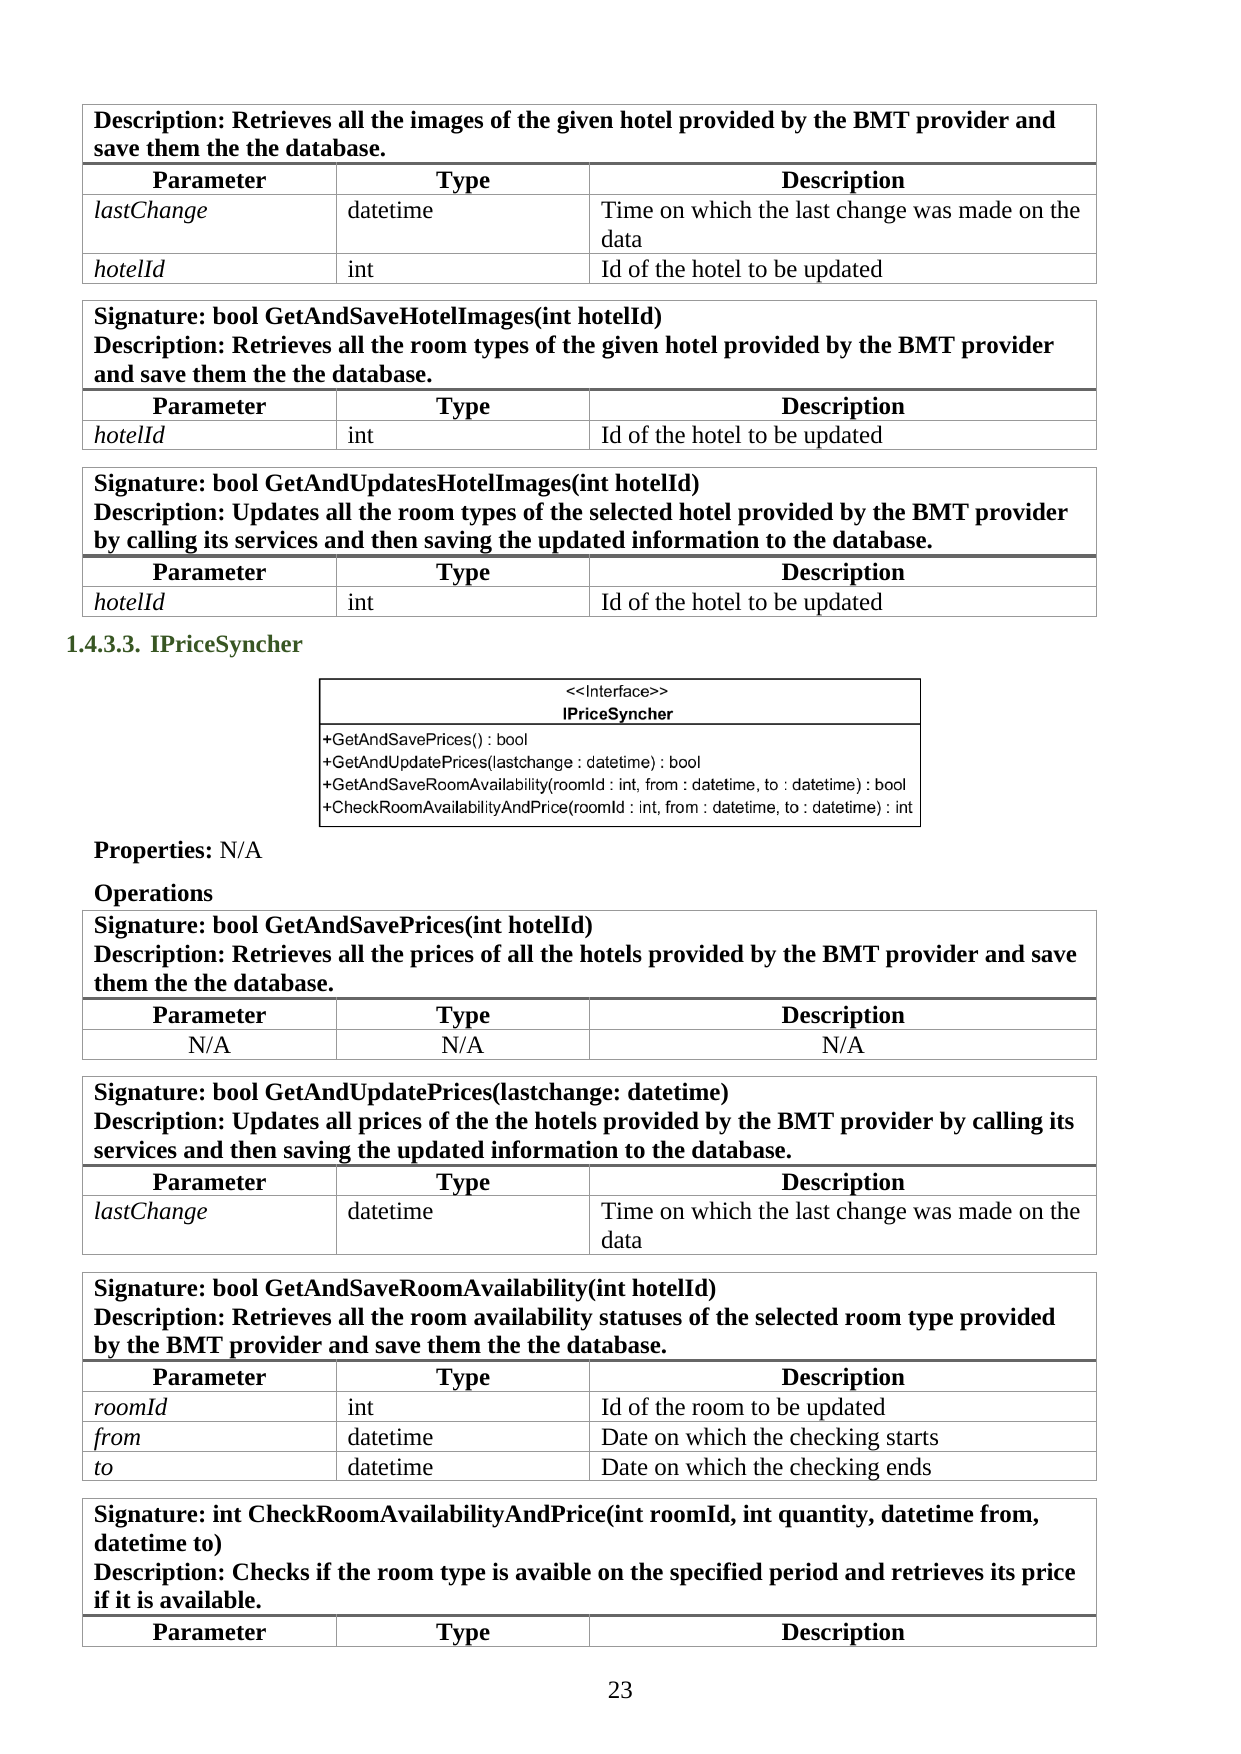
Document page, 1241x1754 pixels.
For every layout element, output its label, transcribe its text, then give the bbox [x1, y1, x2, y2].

table_cell N/A [83, 1030, 336, 1058]
table_cell Description [590, 1617, 1096, 1646]
table_cell Description [590, 165, 1096, 194]
table_cell Type [337, 1617, 589, 1646]
table_cell Description [590, 1362, 1096, 1391]
table_cell datetime [337, 195, 589, 253]
table_cell hotelId [83, 587, 336, 616]
table_cell hotelId [83, 254, 336, 282]
table_cell Parameter [83, 558, 336, 586]
table_cell Parameter [83, 1000, 336, 1029]
table_cell Type [337, 165, 589, 194]
text Properties: N/A [94, 835, 1146, 864]
table_cell Id of the hotel to be updated [590, 421, 1096, 449]
table_cell datetime [337, 1452, 589, 1480]
table_cell Description [590, 1167, 1096, 1195]
table_cell int [337, 254, 589, 282]
table_cell Parameter [83, 391, 336, 419]
table_cell Id of the hotel to be updated [590, 587, 1096, 616]
table_cell hotelId [83, 421, 336, 449]
table_cell N/A [590, 1030, 1096, 1058]
table_cell int [337, 587, 589, 616]
table_cell Id of the hotel to be updated [590, 254, 1096, 282]
table_cell Type [337, 1000, 589, 1029]
picture [316, 673, 925, 833]
table_header Signature: bool GetAndSaveRoomAvailability(int hotelId) Description: Retrieves all the room availability statuses of the selected room type provided by the BMT provider and save them the the database. [83, 1273, 1096, 1359]
table_cell Parameter [83, 165, 336, 194]
table_cell Parameter [83, 1167, 336, 1195]
table_cell Parameter [83, 1362, 336, 1391]
table_cell Date on which the checking starts [590, 1422, 1096, 1451]
table_cell int [337, 1392, 589, 1421]
table_cell Id of the room to be updated [590, 1392, 1096, 1421]
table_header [83, 105, 1096, 162]
table_cell Time on which the last change was made on the data [590, 1196, 1096, 1254]
table_cell lastChange [83, 195, 336, 253]
table_cell Type [337, 1167, 589, 1195]
table_header Signature: int CheckRoomAvailabilityAndPrice(int roomId, int quantity, datetime from, datetime to) Description: Checks if the room type is avaible on the specified period and retrieves its price if it is available. [83, 1499, 1096, 1614]
table_cell from [83, 1422, 336, 1451]
table_cell Description [590, 558, 1096, 586]
table_cell to [83, 1452, 336, 1480]
table_cell Time on which the last change was made on the data [590, 195, 1096, 253]
table_cell datetime [337, 1196, 589, 1254]
table_cell Type [337, 391, 589, 419]
table_cell int [337, 421, 589, 449]
subtitle IPriceSyncher [141, 629, 1146, 658]
table_cell Parameter [83, 1617, 336, 1646]
table_header Signature: bool GetAndSaveHotelImages(int hotelId) Description: Retrieves all the room types of the given hotel provided by the BMT provider and save them the the database. [83, 301, 1096, 388]
table_cell Date on which the checking ends [590, 1452, 1096, 1480]
table_cell Description [590, 1000, 1096, 1029]
table_header Signature: bool GetAndUpdatePrices(lastchange: datetime) Description: Updates all prices of the the hotels provided by the BMT provider by calling its services and then saving the updated information to the database. [83, 1077, 1096, 1163]
table_cell Description [590, 391, 1096, 419]
table_cell lastChange [83, 1196, 336, 1254]
table_cell Type [337, 558, 589, 586]
table_cell roomId [83, 1392, 336, 1421]
table_cell datetime [337, 1422, 589, 1451]
table_header Signature: bool GetAndUpdatesHotelImages(int hotelId) Description: Updates all the room types of the selected hotel provided by the BMT provider by calling its services and then saving the updated information to the database. [83, 468, 1096, 554]
table_cell Type [337, 1362, 589, 1391]
table_cell N/A [337, 1030, 589, 1058]
text Operations [94, 878, 1146, 907]
table_header Signature: bool GetAndSavePrices(int hotelId) Description: Retrieves all the prices of all the hotels provided by the BMT provider and save them the the database. [83, 911, 1096, 997]
